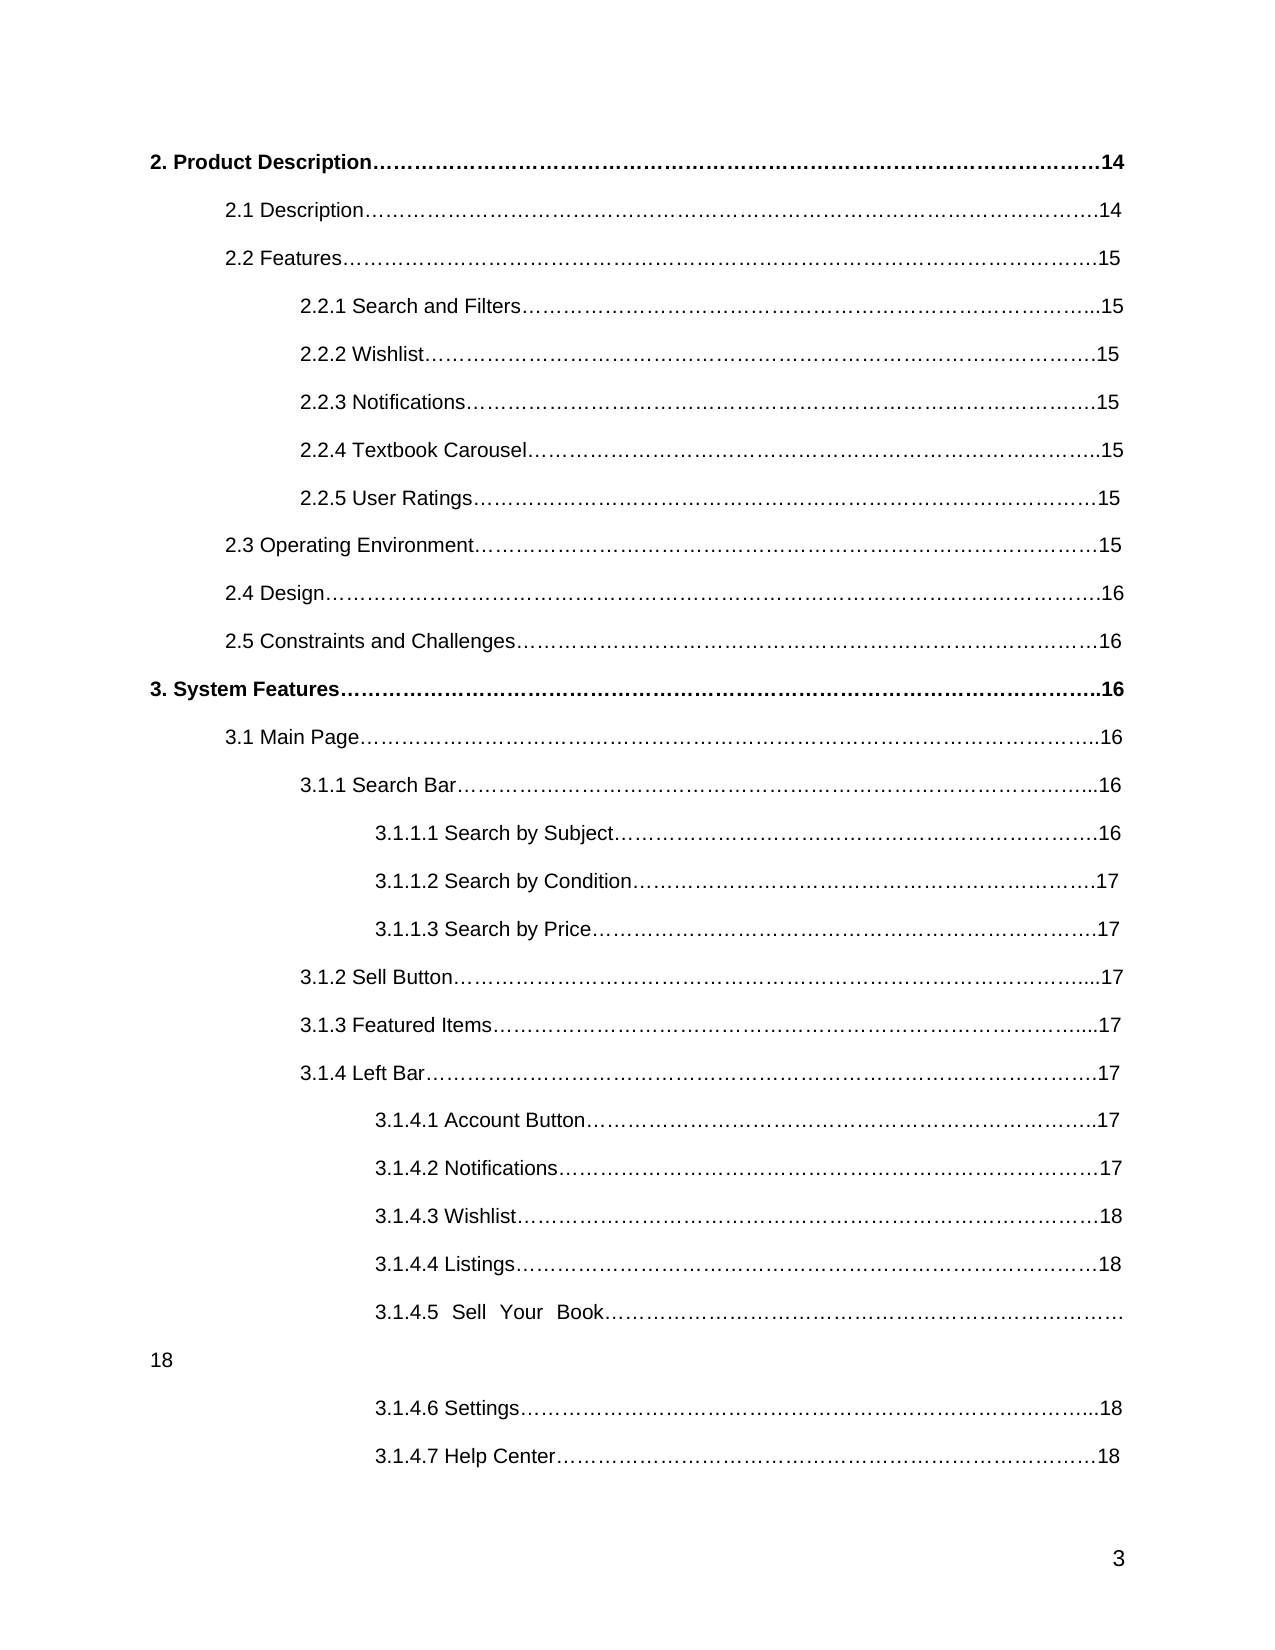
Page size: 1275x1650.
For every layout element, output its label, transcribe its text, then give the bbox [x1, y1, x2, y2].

text 3.1.1 Search Bar………………………………………………………………………………...16 [150, 773, 1125, 797]
text 3.1.4.6 Settings………………………………………………………………………...18 [150, 1396, 1125, 1420]
text 3.1.4.3 Wishlist…………………………………………………………………………18 [150, 1204, 1125, 1228]
text 2.3 Operating Environment………………………………………………………………………………15 [150, 533, 1125, 557]
text 3.1.4.4 Listings…………………………………………………………………………18 [150, 1252, 1125, 1276]
text 2.4 Design………………………………………………………………………………………………….16 [150, 581, 1125, 605]
text 3.1.4.7 Help Center……………………………………………………………………18 [150, 1444, 1125, 1468]
text 2.2.2 Wishlist…………………………………………………………………………………….15 [150, 342, 1125, 366]
text 2.2.3 Notifications……………………………………………………………………………….15 [150, 389, 1125, 413]
text 2.5 Constraints and Challenges…………………………………………………………………………16 [150, 629, 1125, 653]
text 3.1.4.1 Account Button………………………………………………………………..17 [150, 1108, 1125, 1132]
text 3.1 Main Page……………………………………………………………………………………………..16 [150, 725, 1125, 749]
text 3.1.4.5 Sell Your Book…………………………………………………………………18 [150, 1300, 1125, 1372]
text 3.1.1.2 Search by Condition………………………………………………………….17 [150, 869, 1125, 893]
text 2.2 Features……………………………………………………………………………………………….15 [150, 246, 1125, 270]
text 3.1.1.3 Search by Price……………………………………………………………….17 [150, 917, 1125, 941]
text 3.1.4 Left Bar…………………………………………………………………………………….17 [150, 1060, 1125, 1084]
text 2. Product Description……………………………………………………………………………………………14 [150, 150, 1125, 174]
text 3. System Features………………………………………………………………………………………………..16 [150, 677, 1125, 701]
text 2.2.1 Search and Filters………………………………………………………………………...15 [150, 294, 1125, 318]
text 3.1.1.1 Search by Subject…………………………………………………………….16 [150, 821, 1125, 845]
text 2.2.4 Textbook Carousel………………………………………………………………………..15 [150, 437, 1125, 461]
text 3.1.3 Featured Items…………………………………………………………………………....17 [150, 1012, 1125, 1036]
text 2.2.5 User Ratings………………………………………………………………………………15 [150, 485, 1125, 509]
text 3.1.4.2 Notifications……………………………………………………………………17 [150, 1156, 1125, 1180]
text 3.1.2 Sell Button………………………………………………………………………………....17 [150, 964, 1125, 988]
text 2.1 Description…………………………………………………………………………………………….14 [150, 198, 1125, 222]
